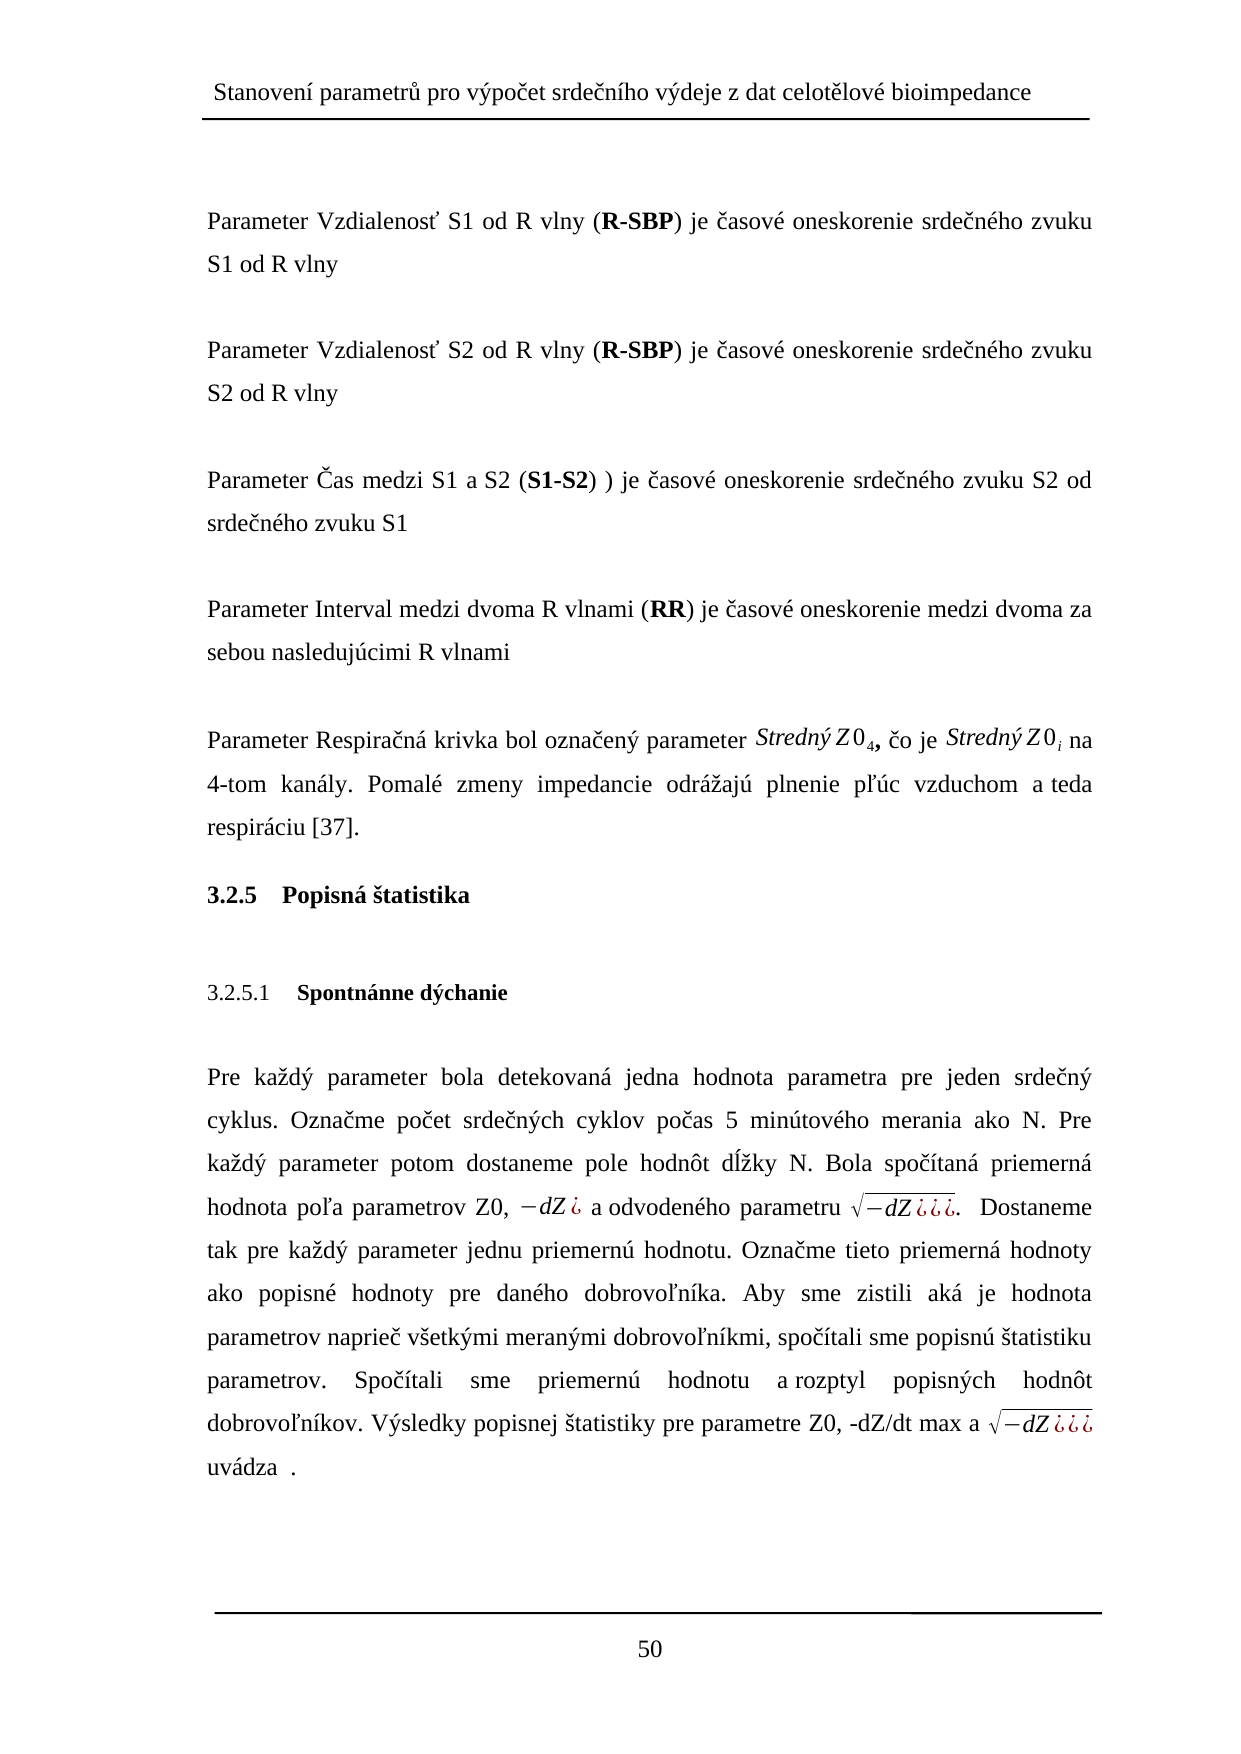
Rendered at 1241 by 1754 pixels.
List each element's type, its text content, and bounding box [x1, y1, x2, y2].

text Parameter Vzdialenosť S2 od R vlny (R-SBP) je časové oneskorenie srdečného zvuku S2 od R vlny [207, 335, 1092, 407]
text Parameter Interval medzi dvoma R vlnami (RR) je časové oneskorenie medzi dvoma za sebou nasledujúcimi R vlnami [207, 594, 1092, 666]
subtitle Spontnánne dýchanie [207, 979, 1092, 1006]
text Pre každý parameter bola detekovaná jedna hodnota parametra pre jeden srdečný cyklus. Označme počet srdečných cyklov počas 5 minútového merania ako N. Pre každý parameter potom dostaneme pole hodnôt dĺžky N. Bola spočítaná priemerná hodnota poľa parametrov Z0, a odvodeného parametru . Dostaneme tak pre každý parameter jednu priemernú hodnotu. Označme tieto priemerná hodnoty ako popisné hodnoty pre daného dobrovoľníka. Aby sme zistili aká je hodnota parametrov naprieč všetkými meranými dobrovoľníkmi, spočítali sme popisnú štatistiku parametrov. Spočítali sme priemernú hodnotu a rozptyl popisných hodnôt dobrovoľníkov. Výsledky popisnej štatistiky pre parametre Z0, -dZ/dt max a uvádza Tabuľka 1 . [207, 1062, 1092, 1481]
subtitle Popisná štatistika [207, 881, 1092, 909]
text Parameter Čas medzi S1 a S2 (S1-S2) ) je časové oneskorenie srdečného zvuku S2 od srdečného zvuku S1 [207, 465, 1092, 537]
text Parameter Vzdialenosť S1 od R vlny (R-SBP) je časové oneskorenie srdečného zvuku S1 od R vlny [207, 206, 1092, 278]
text Parameter Respiračná krivka bol označený parameter , čo je na 4-tom kanály. Pomalé zmeny impedancie odrážajú plnenie pľúc vzduchom a teda respiráciu [37]. [207, 723, 1092, 841]
